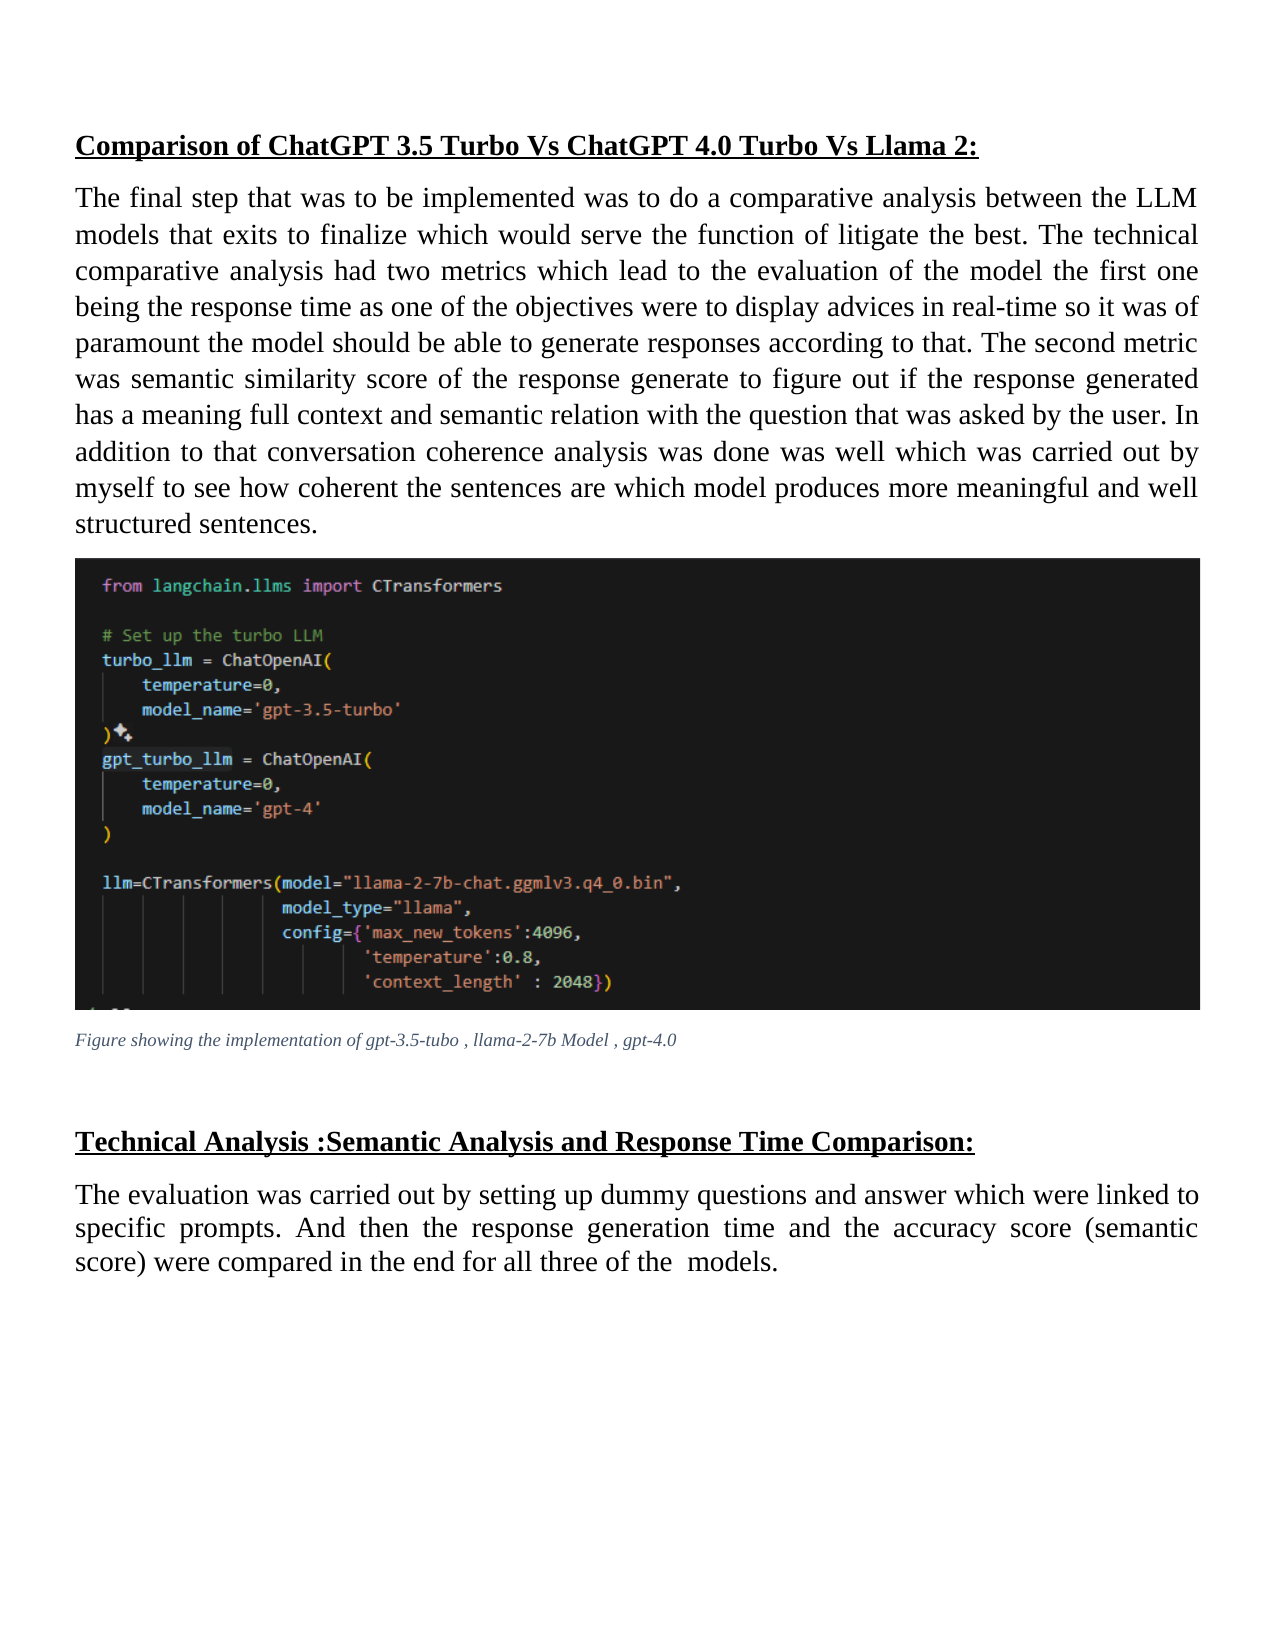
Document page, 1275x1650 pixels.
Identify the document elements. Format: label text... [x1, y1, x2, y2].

text The final step that was to be implemented was to do a comparative analysis between the LLM models that exits to finalize which would serve the function of litigate the best. The technical comparative analysis had two metrics which lead to the evaluation of the model the first one being the response time as one of the objectives were to display advices in real-time so it was of paramount the model should be able to generate responses according to that. The second metric was semantic similarity score of the response generate to figure out if the response generated has a meaning full context and semantic relation with the question that was asked by the user. In addition to that conversation coherence analysis was done was well which was carried out by myself to see how coherent the sentences are which model produces more meaningful and well structured sentences. [75, 181, 1200, 539]
text Comparison of ChatGPT 3.5 Turbo Vs ChatGPT 4.0 Turbo Vs Llama 2: [75, 128, 1200, 161]
text Figure showing the implementation of gpt-3.5-tubo , llama-2-7b Model , gpt-4.0 [75, 1029, 1200, 1050]
text The evaluation was carried out by setting up dummy questions and answer which were linked to specific prompts. And then the response generation time and the accuracy score (semantic score) were compared in the end for all three of the models. [75, 1177, 1200, 1277]
picture [75, 558, 1200, 1010]
text Technical Analysis :Semantic Analysis and Response Time Comparison: [75, 1124, 1200, 1158]
